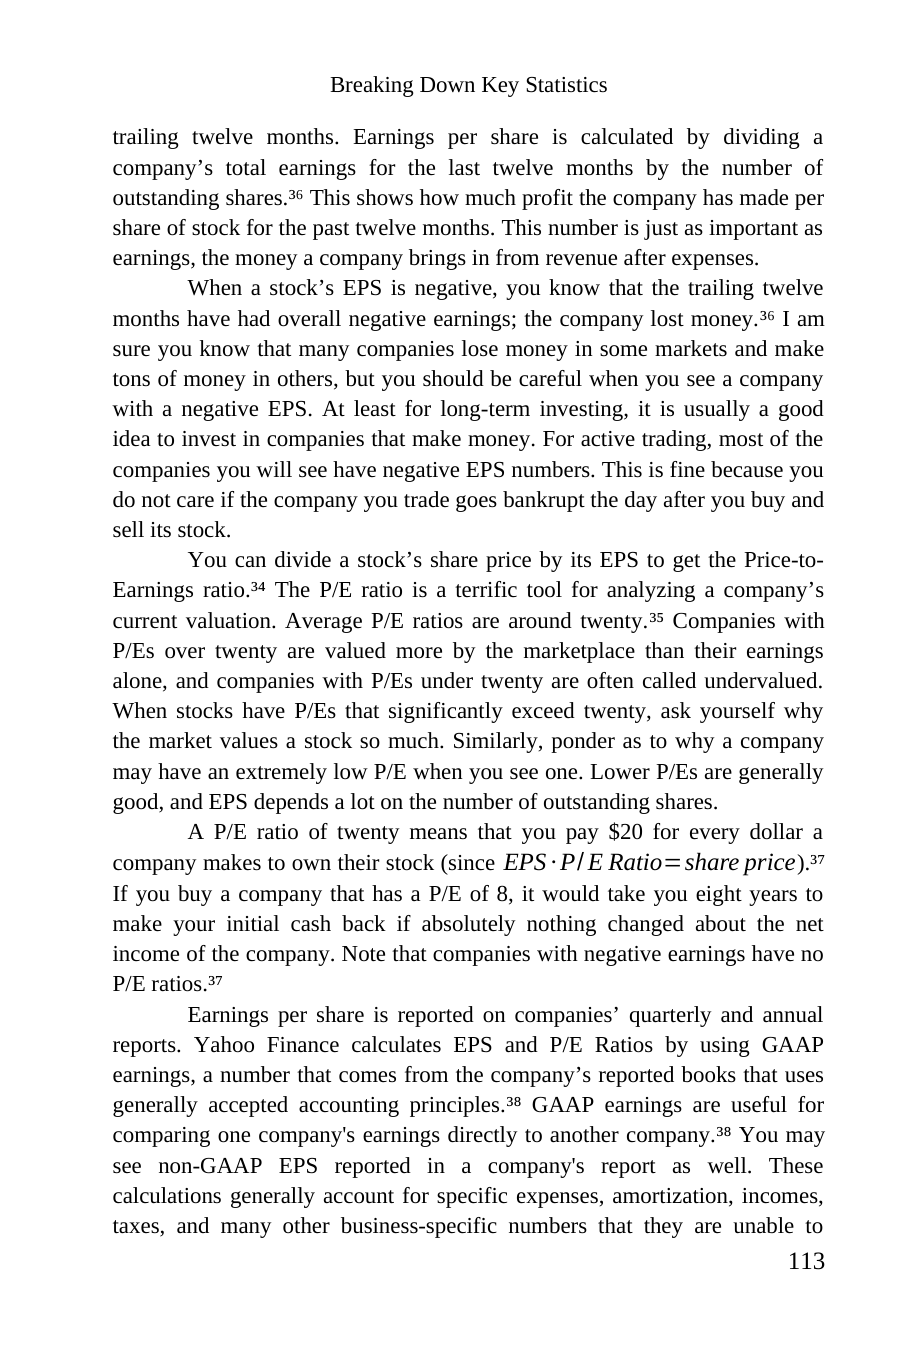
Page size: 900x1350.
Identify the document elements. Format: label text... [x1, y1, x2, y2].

text You can divide a stock’s share price by its EPS to get the Price-to-Earnings ratio.³⁴ The P/E ratio is a terrific tool for analyzing a company’s current valuation. Average P/E ratios are around twenty.³⁵ Companies with P/Es over twenty are valued more by the marketplace than their earnings alone, and companies with P/Es under twenty are often called undervalued. When stocks have P/Es that significantly exceed twenty, ask yourself why the market values a stock so much. Similarly, ponder as to why a company may have an extremely low P/E when you see one. Lower P/Es are generally good, and EPS depends a lot on the number of outstanding shares. [112, 546, 825, 814]
text A P/E ratio of twenty means that you pay $20 for every dollar a company makes to own their stock (since ).³⁷ If you buy a company that has a P/E of 8, it would take you eight years to make your initial cash back if absolutely nothing changed about the net income of the company. Note that companies with negative earnings have no P/E ratios.³⁷ [112, 818, 825, 997]
text When a stock’s EPS is negative, you know that the trailing twelve months have had overall negative earnings; the company lost money.³⁶ I am sure you know that many companies lose money in some markets and make tons of money in others, but you should be careful when you see a company with a negative EPS. At least for long-term investing, it is usually a good idea to invest in companies that make money. For active trading, most of the companies you will see have negative EPS numbers. This is fine because you do not care if the company you trade goes bankrupt the day after you buy and sell its stock. [112, 274, 825, 542]
